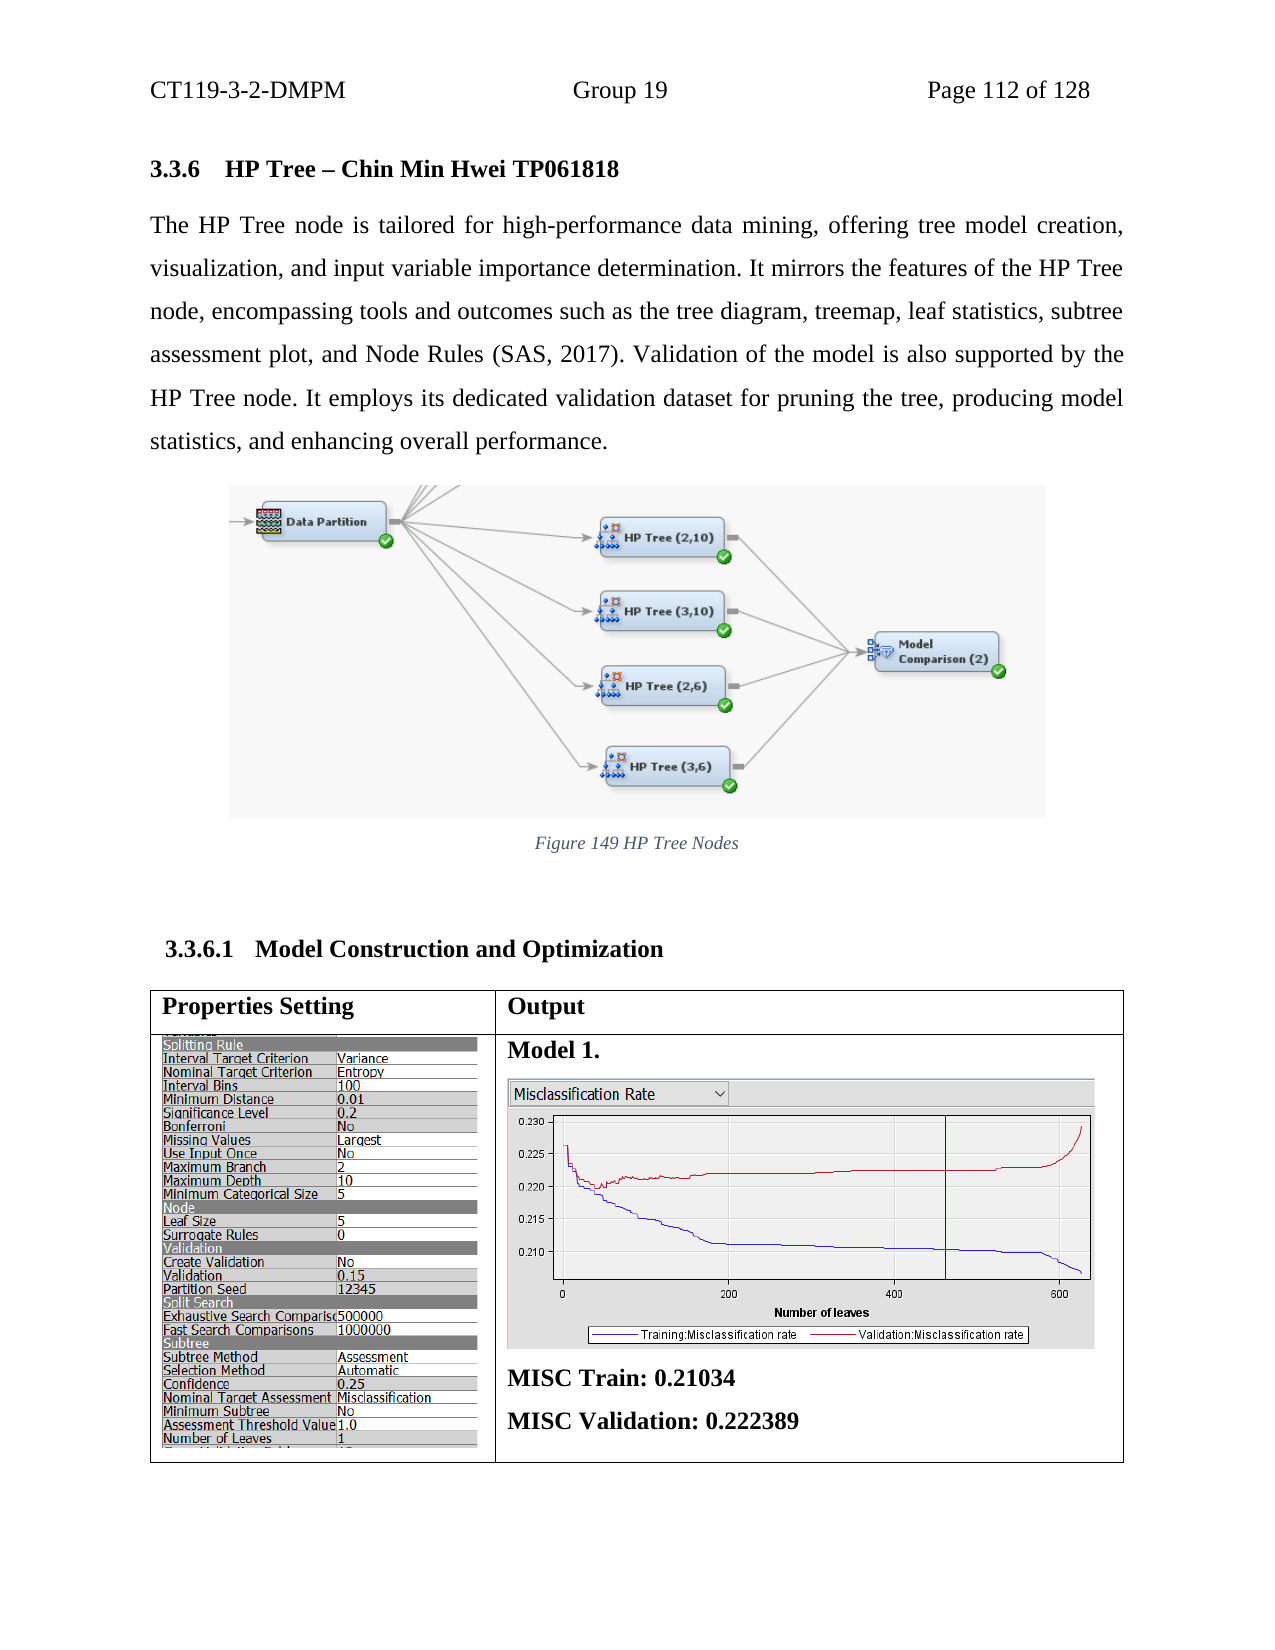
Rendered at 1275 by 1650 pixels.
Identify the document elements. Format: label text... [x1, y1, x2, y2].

subtitle HP Tree – Chin Min Hwei TP061818 [150, 154, 1125, 183]
picture [507, 1078, 1095, 1349]
table_cell [151, 1035, 495, 1462]
subtitle Model Construction and Optimization [165, 934, 1125, 963]
text The HP Tree node is tailored for high-performance data mining, offering tree model creation, visualization, and input variable importance determination. It mirrors the features of the HP Tree node, encompassing tools and outcomes such as the tree diagram, treemap, leaf statistics, subtree assessment plot, and Node Rules. Validation of the model is also supported by the HP Tree node. It employs its dedicated validation dataset for pruning the tree, producing model statistics, and enhancing overall performance. [150, 210, 1125, 454]
table_header Output [496, 991, 1123, 1034]
picture [161, 1035, 478, 1448]
table_cell Model 1. MISC Train: 0.21034 MISC Validation: 0.222389 [496, 1035, 1123, 1462]
picture [228, 485, 1047, 818]
table_header Properties Setting [151, 991, 495, 1034]
